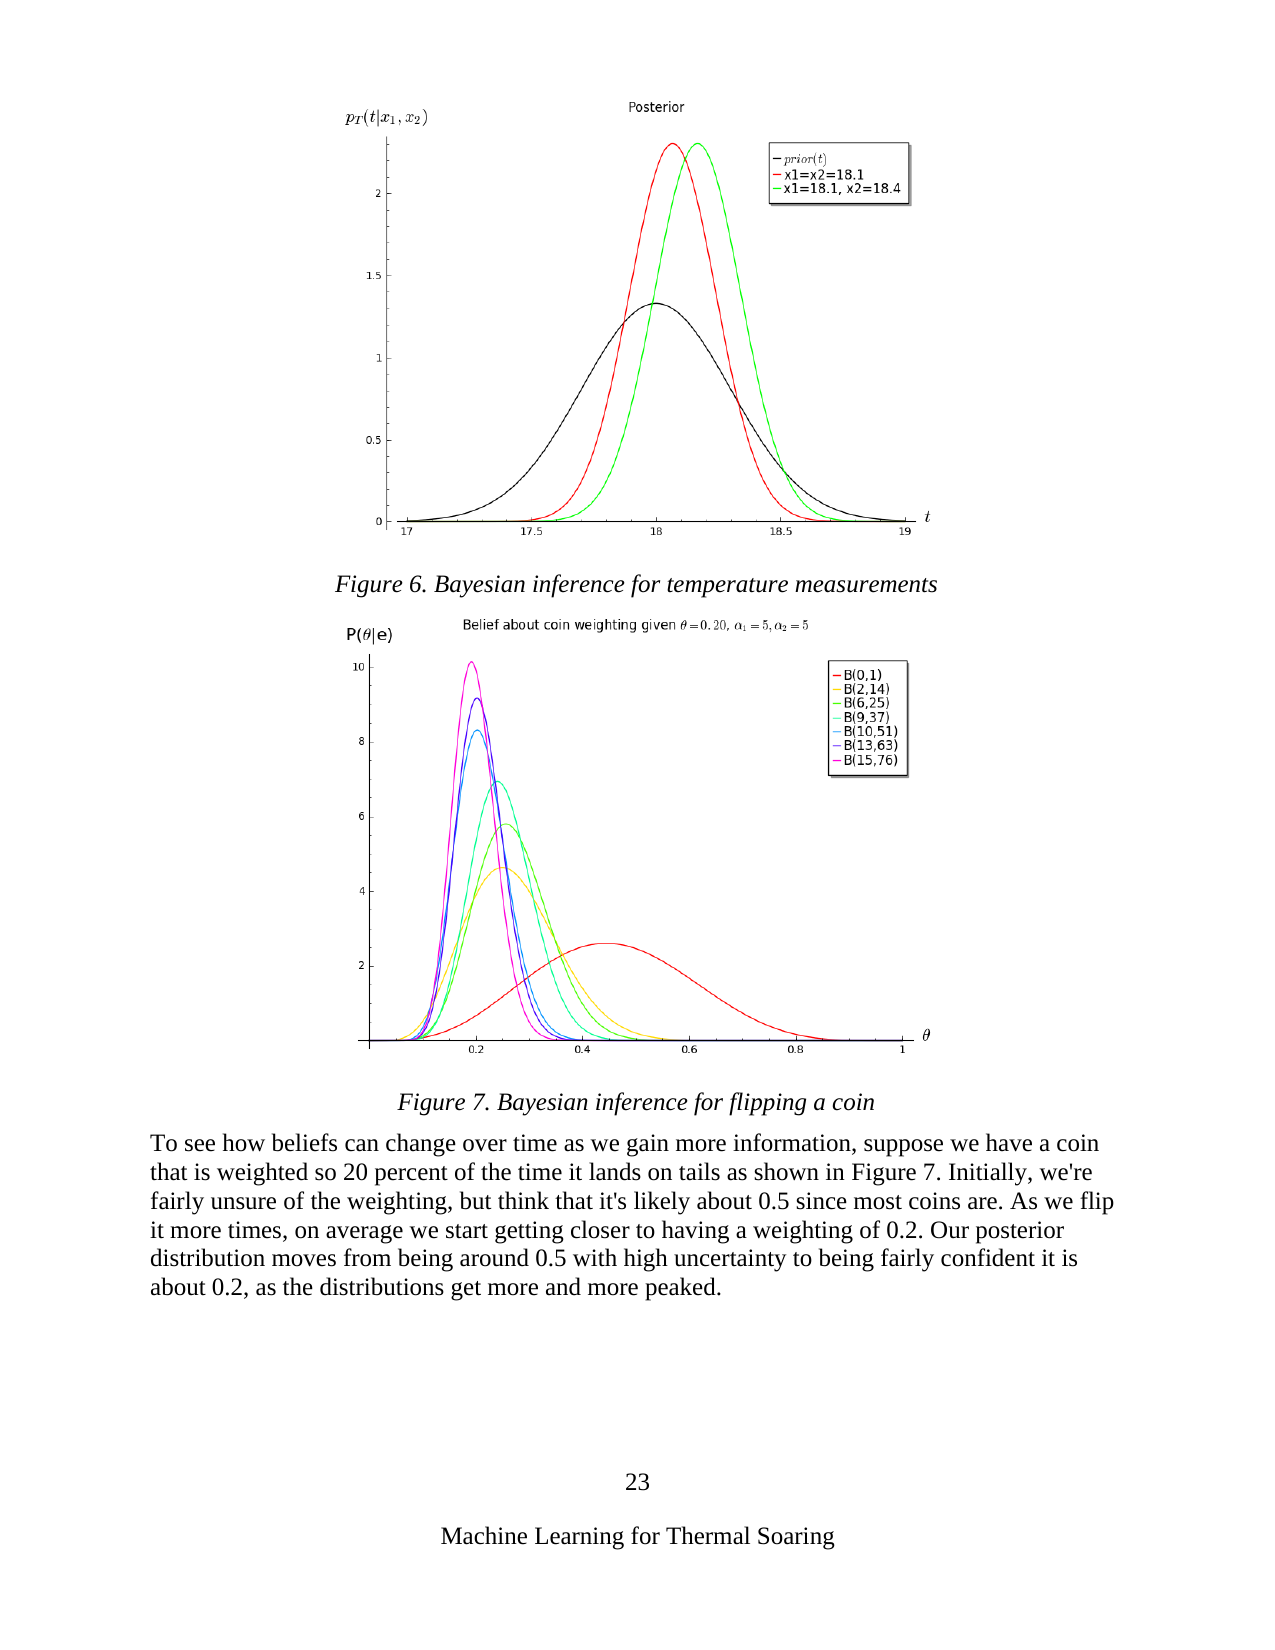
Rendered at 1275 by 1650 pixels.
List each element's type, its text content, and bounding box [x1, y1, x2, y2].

text To see how beliefs can change over time as we gain more information, suppose we have a coin that is weighted so 20 percent of the time it lands on tails as shown in Figure 7. Initially, we're fairly unsure of the weighting, but think that it's likely about 0.5 since most coins are. As we flip it more times, on average we start getting closer to having a weighting of 0.2. Our posterior distribution moves from being around 0.5 with high uncertainty to being fairly confident it is about 0.2, as the distributions get more and more peaked. [150, 1128, 1125, 1301]
text Figure 7. Bayesian inference for flipping a coin [150, 1087, 1125, 1116]
picture [337, 93, 938, 544]
picture [337, 610, 938, 1063]
text Figure 6. Bayesian inference for temperature measurements [150, 569, 1125, 597]
